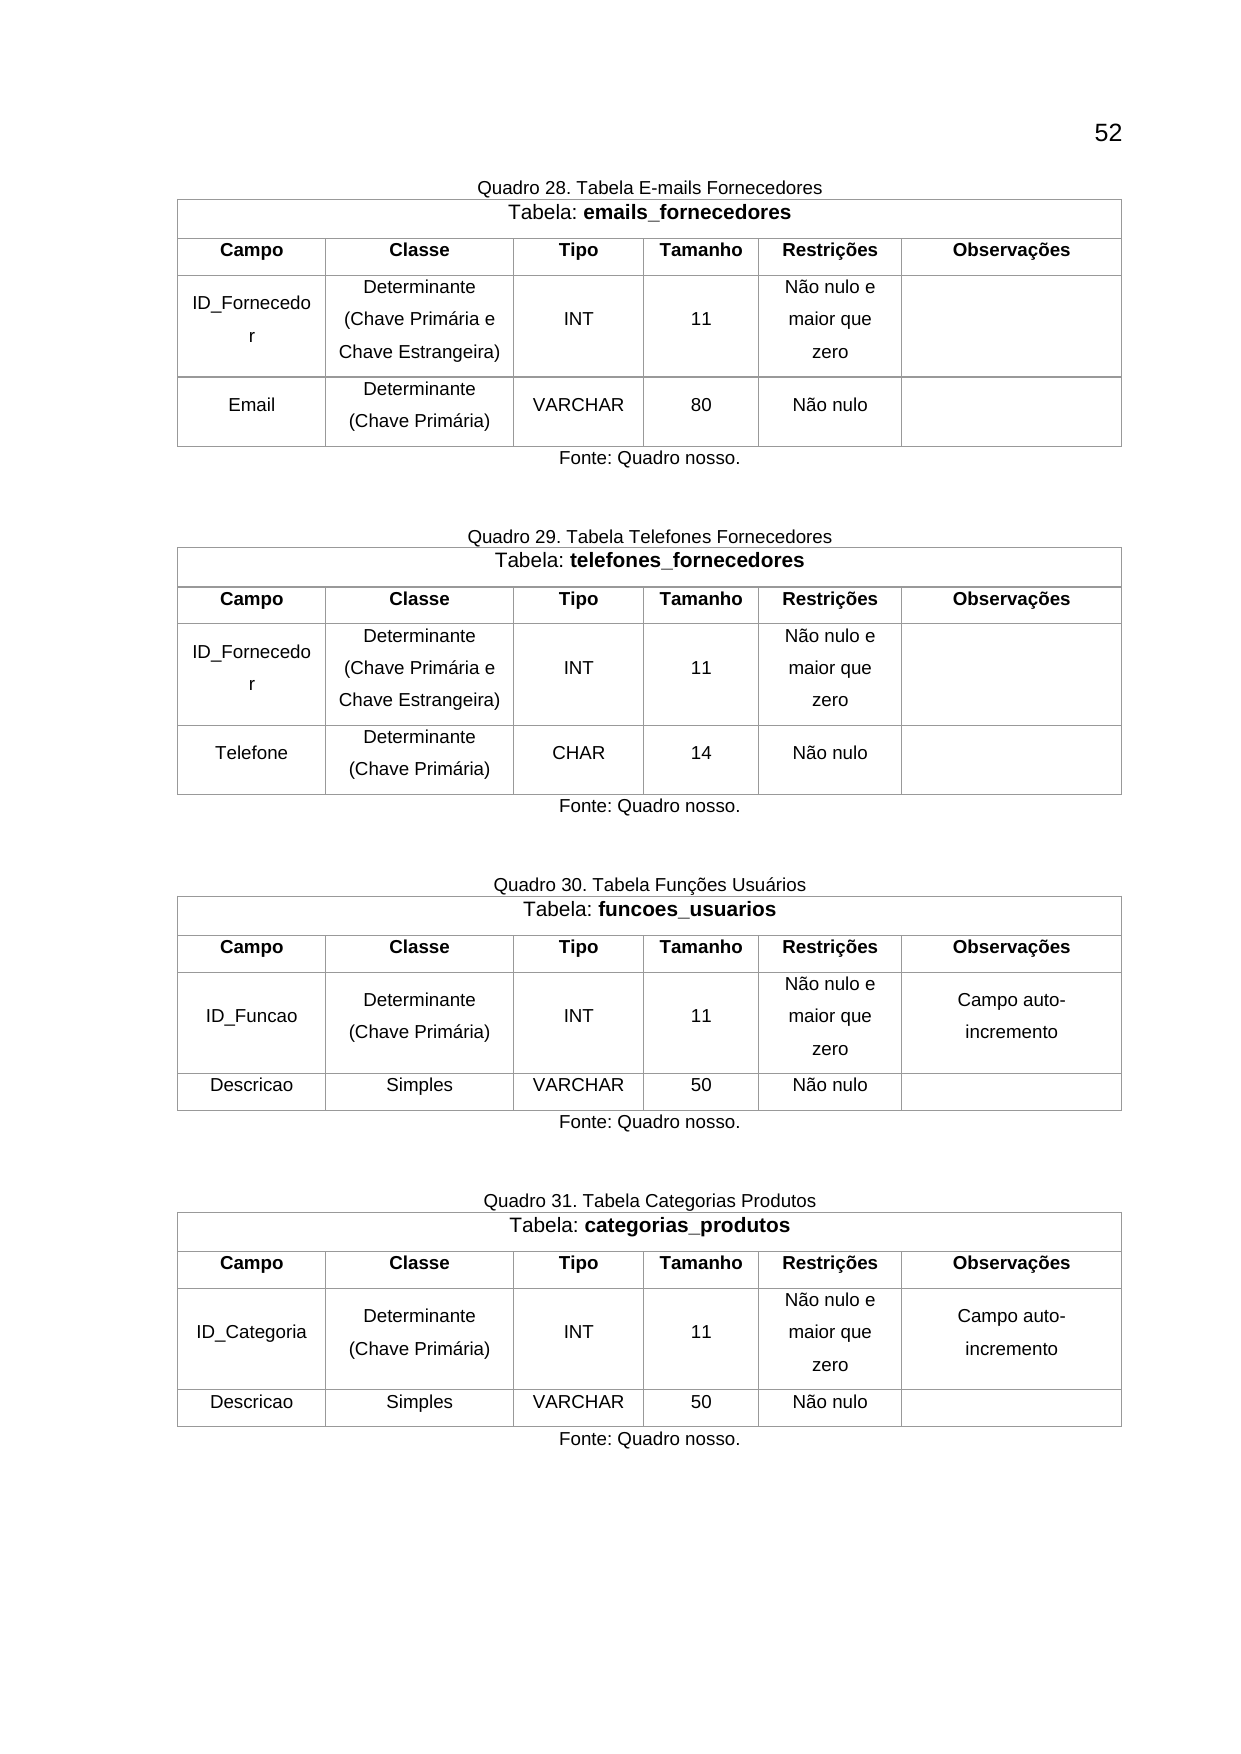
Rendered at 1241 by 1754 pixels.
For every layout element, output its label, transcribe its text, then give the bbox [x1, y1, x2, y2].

table_cell Não nulo [759, 378, 901, 446]
table_cell Determinante (Chave Primária) [326, 1289, 513, 1389]
table_cell Tamanho [644, 588, 758, 623]
table_cell Tipo [514, 239, 643, 275]
table_cell [902, 378, 1121, 446]
table_header Tabela: telefones_fornecedores [178, 548, 1121, 586]
table_cell Campo auto-incremento [902, 1289, 1121, 1389]
table_cell Descricao [178, 1074, 325, 1110]
table_cell Descricao [178, 1390, 325, 1426]
table_cell 80 [644, 378, 758, 446]
table_cell Simples [326, 1074, 513, 1110]
table_cell Tamanho [644, 936, 758, 972]
table_cell VARCHAR [514, 1074, 643, 1110]
table_cell [902, 1074, 1121, 1110]
table_cell Determinante (Chave Primária e Chave Estrangeira) [326, 276, 513, 376]
table_cell 11 [644, 973, 758, 1073]
table_cell 11 [644, 1289, 758, 1389]
table_cell 50 [644, 1390, 758, 1426]
table_cell Observações [902, 936, 1121, 972]
table_cell Classe [326, 588, 513, 623]
table_cell Campo [178, 239, 325, 275]
table_cell ID_Fornecedor [178, 276, 325, 376]
table_cell 14 [644, 726, 758, 794]
table_cell [902, 624, 1121, 725]
table_cell ID_Fornecedor [178, 624, 325, 725]
table_cell CHAR [514, 726, 643, 794]
table_cell Simples [326, 1390, 513, 1426]
table_cell Campo [178, 936, 325, 972]
table_cell Campo auto-incremento [902, 973, 1121, 1073]
table_cell Observações [902, 588, 1121, 623]
table_cell Tipo [514, 588, 643, 623]
table_cell Classe [326, 239, 513, 275]
table_cell [902, 726, 1121, 794]
table_cell 11 [644, 276, 758, 376]
table_cell Determinante (Chave Primária) [326, 726, 513, 794]
table_cell Tipo [514, 1252, 643, 1288]
table_cell Tipo [514, 936, 643, 972]
table_cell Determinante (Chave Primária) [326, 378, 513, 446]
table_cell 50 [644, 1074, 758, 1110]
table_cell Telefone [178, 726, 325, 794]
text Fonte: Quadro nosso. [177, 1111, 1122, 1133]
table_cell Classe [326, 1252, 513, 1288]
table_cell Não nulo e maior que zero [759, 276, 901, 376]
table_cell [902, 1390, 1121, 1426]
table_cell ID_Funcao [178, 973, 325, 1073]
table_cell INT [514, 1289, 643, 1389]
text Fonte: Quadro nosso. [177, 1427, 1122, 1449]
table_cell Tamanho [644, 1252, 758, 1288]
text Fonte: Quadro nosso. [177, 447, 1122, 468]
table_cell [902, 276, 1121, 376]
table_cell INT [514, 973, 643, 1073]
table_cell Não nulo [759, 1390, 901, 1426]
table_header Tabela: categorias_produtos [178, 1213, 1121, 1251]
table_cell Não nulo [759, 1074, 901, 1110]
table_cell Tamanho [644, 239, 758, 275]
table_cell Restrições [759, 936, 901, 972]
table_cell Restrições [759, 239, 901, 275]
text Fonte: Quadro nosso. [177, 795, 1122, 817]
table_cell Não nulo e maior que zero [759, 1289, 901, 1389]
table_cell 11 [644, 624, 758, 725]
table_cell INT [514, 624, 643, 725]
table_cell Campo [178, 588, 325, 623]
table_cell Restrições [759, 1252, 901, 1288]
table_cell Não nulo e maior que zero [759, 973, 901, 1073]
table_cell Não nulo e maior que zero [759, 624, 901, 725]
table_cell Não nulo [759, 726, 901, 794]
table_cell Classe [326, 936, 513, 972]
table_cell Observações [902, 1252, 1121, 1288]
table_cell INT [514, 276, 643, 376]
table_cell VARCHAR [514, 1390, 643, 1426]
table_header Tabela: emails_fornecedores [178, 200, 1121, 238]
table_cell ID_Categoria [178, 1289, 325, 1389]
table_cell Restrições [759, 588, 901, 623]
table_cell Campo [178, 1252, 325, 1288]
table_cell Email [178, 378, 325, 446]
table_cell Determinante (Chave Primária e Chave Estrangeira) [326, 624, 513, 725]
table_cell Determinante (Chave Primária) [326, 973, 513, 1073]
table_cell VARCHAR [514, 378, 643, 446]
table_cell Observações [902, 239, 1121, 275]
table_header Tabela: funcoes_usuarios [178, 897, 1121, 935]
